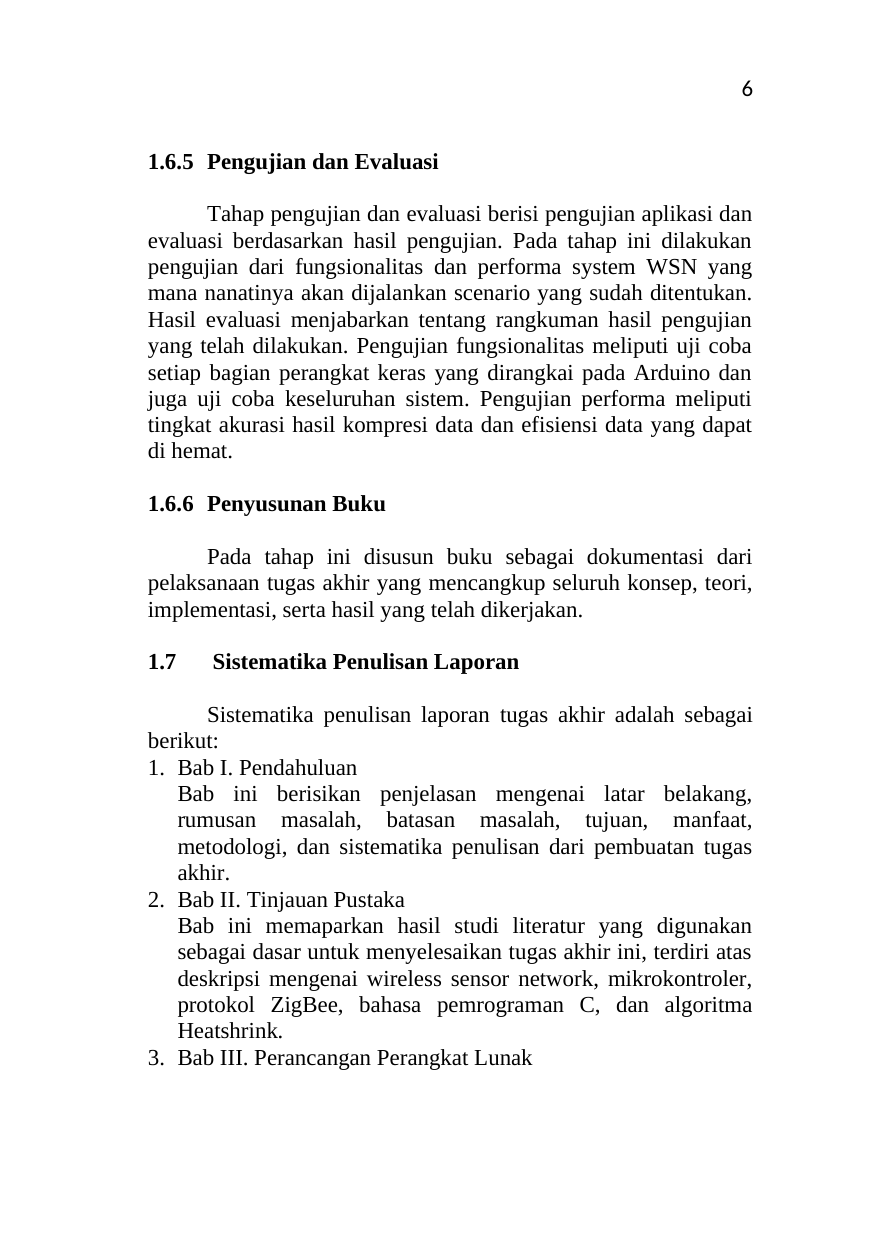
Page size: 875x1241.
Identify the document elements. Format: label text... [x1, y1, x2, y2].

subtitle Pengujian dan Evaluasi [148, 148, 753, 174]
subtitle Sistematika Penulisan Laporan [148, 648, 753, 675]
text Pada tahap ini disusun buku sebagai dokumentasi dari pelaksanaan tugas akhir yang mencangkup seluruh konsep, teori, implementasi, serta hasil yang telah dikerjakan. [148, 543, 753, 622]
subtitle Penyusunan Buku [148, 490, 753, 517]
list Bab II. Tinjauan Pustaka [148, 886, 753, 912]
text Bab ini berisikan penjelasan mengenai latar belakang, rumusan masalah, batasan masalah, tujuan, manfaat, metodologi, dan sistematika penulisan dari pembuatan tugas akhir. [177, 780, 753, 886]
text Sistematika penulisan laporan tugas akhir adalah sebagai berikut: [148, 701, 753, 754]
list Bab I. Pendahuluan [148, 754, 753, 780]
text Tahap pengujian dan evaluasi berisi pengujian aplikasi dan evaluasi berdasarkan hasil pengujian. Pada tahap ini dilakukan pengujian dari fungsionalitas dan performa system WSN yang mana nanatinya akan dijalankan scenario yang sudah ditentukan. Hasil evaluasi menjabarkan tentang rangkuman hasil pengujian yang telah dilakukan. Pengujian fungsionalitas meliputi uji coba setiap bagian perangkat keras yang dirangkai pada Arduino dan juga uji coba keseluruhan sistem. Pengujian performa meliputi tingkat akurasi hasil kompresi data dan efisiensi data yang dapat di hemat. [148, 200, 753, 464]
list Bab III. Perancangan Perangkat Lunak [148, 1044, 753, 1070]
text Bab ini memaparkan hasil studi literatur yang digunakan sebagai dasar untuk menyelesaikan tugas akhir ini, terdiri atas deskripsi mengenai wireless sensor network, mikrokontroler, protokol ZigBee, bahasa pemrograman C, dan algoritma Heatshrink. [177, 912, 753, 1044]
